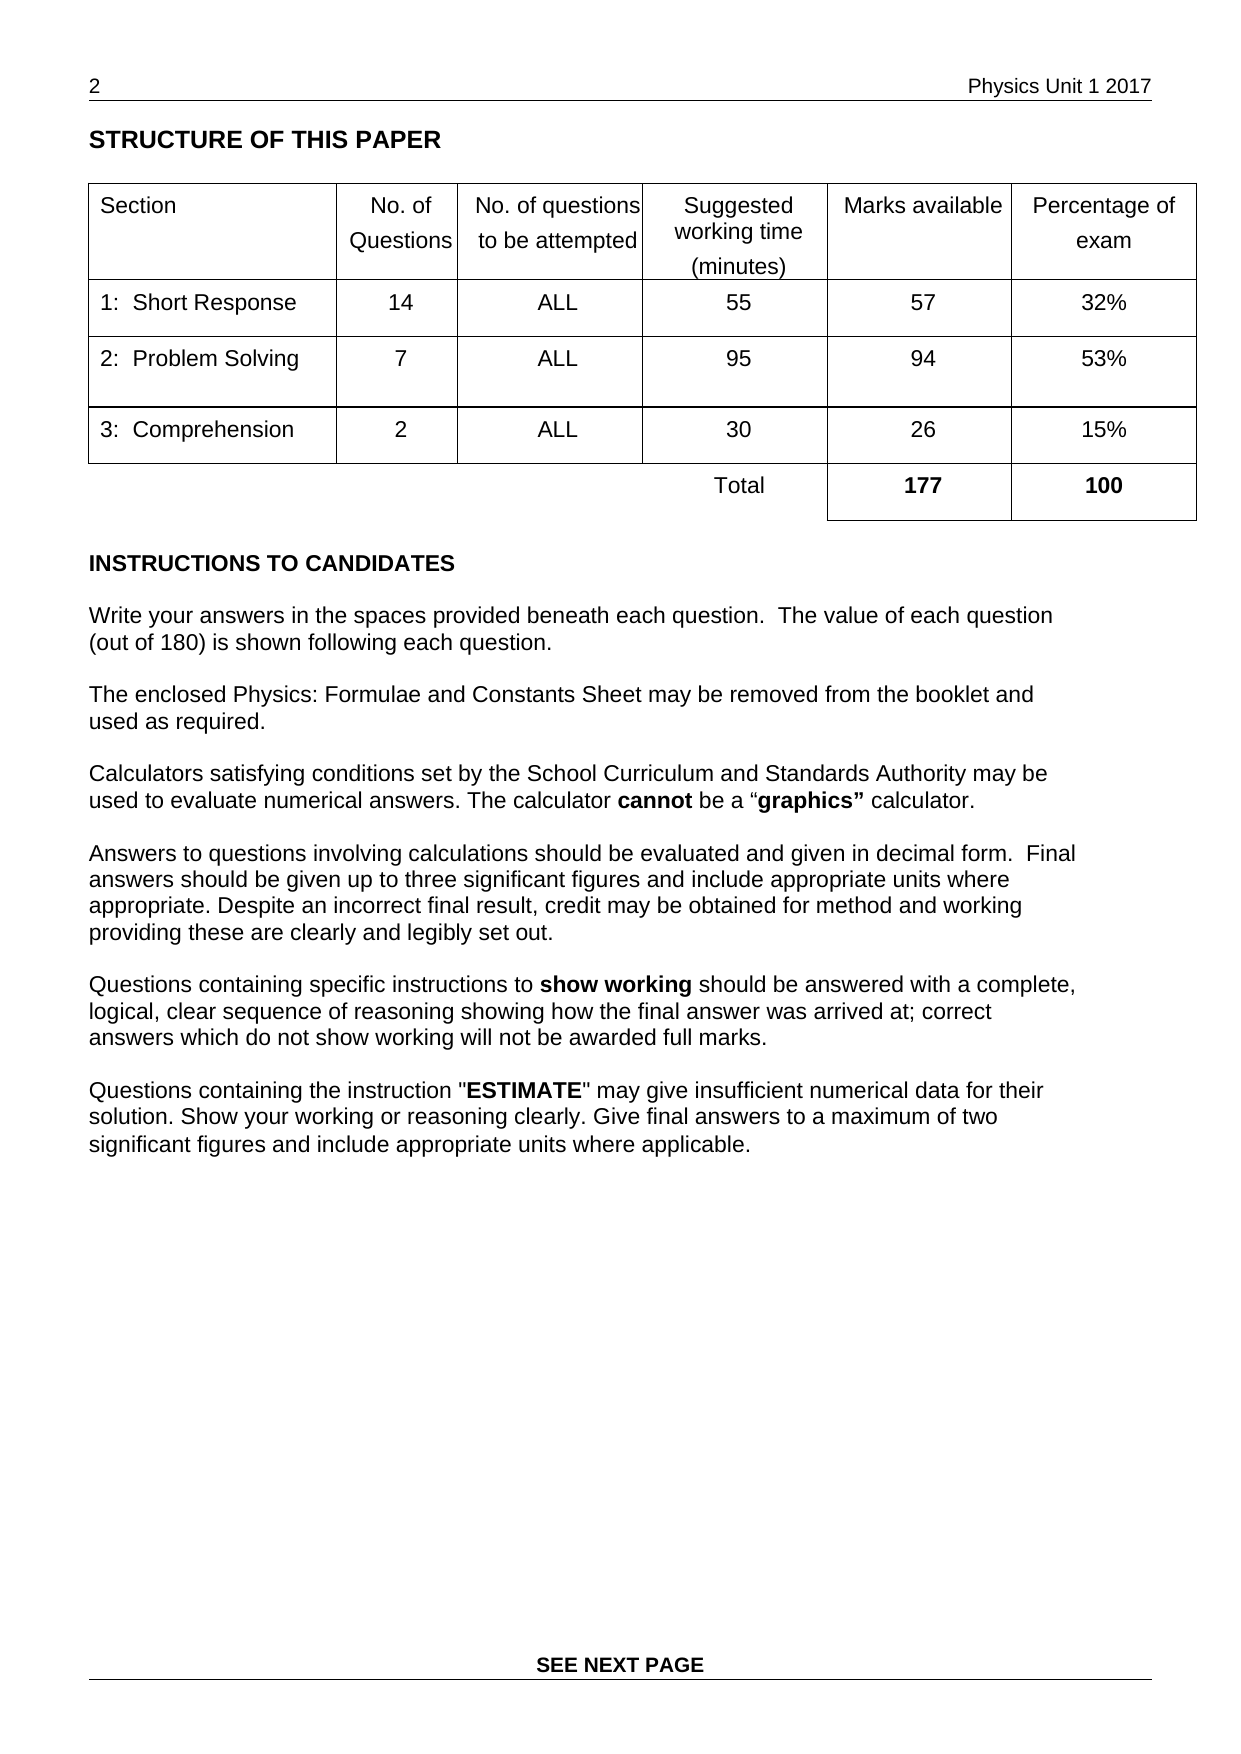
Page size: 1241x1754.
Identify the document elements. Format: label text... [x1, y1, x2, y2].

table_header Marks available [828, 184, 1011, 279]
text Questions containing the instruction "ESTIMATE" may give insufficient numerical data for their solution. Show your working or reasoning clearly. Give final answers to a maximum of two significant figures and include appropriate units where applicable. [89, 1077, 1077, 1158]
table_cell 55 [643, 280, 827, 336]
text Questions containing specific instructions to show working should be answered with a complete, logical, clear sequence of reasoning showing how the final answer was arrived at; correct answers which do not show working will not be awarded full marks. [89, 971, 1077, 1050]
table_cell 94 [828, 337, 1011, 406]
table_header Suggested working time (minutes) [643, 184, 827, 279]
table_cell 2: Problem Solving [89, 337, 336, 406]
text Write your answers in the spaces provided beneath each question. The value of each question (out of 180) is shown following each question. [89, 602, 1077, 655]
table_cell 7 [337, 337, 457, 406]
table_cell 1: Short Response [89, 280, 336, 336]
table_header Section [89, 184, 336, 279]
table_cell ALL [458, 337, 642, 406]
text Calculators satisfying conditions set by the School Curriculum and Standards Authority may be used to evaluate numerical answers. The calculator cannot be a “graphics” calculator. [89, 760, 1077, 813]
table_cell Total [644, 464, 827, 520]
table_header Percentage of exam [1012, 184, 1196, 279]
table_cell 32% [1012, 280, 1196, 336]
text INSTRUCTIONS TO CANDIDATES [89, 549, 1077, 576]
table_cell 26 [828, 408, 1011, 463]
table_cell 53% [1012, 337, 1196, 406]
text STRUCTURE OF THIS PAPER [89, 125, 1077, 154]
table_cell 177 [828, 464, 1011, 520]
table_cell 15% [1012, 408, 1196, 463]
table_cell 100 [1012, 464, 1196, 520]
text The enclosed Physics: Formulae and Constants Sheet may be removed from the booklet and used as required. [89, 681, 1077, 734]
table_cell 3: Comprehension [89, 408, 336, 463]
table_cell ALL [458, 408, 642, 463]
table_cell 30 [643, 408, 827, 463]
table_cell 2 [337, 408, 457, 463]
table_header No. of Questions [337, 184, 457, 279]
table_cell 95 [643, 337, 827, 406]
table_cell 14 [337, 280, 457, 336]
text Answers to questions involving calculations should be evaluated and given in decimal form. Final answers should be given up to three significant figures and include appropriate units where appropriate. Despite an incorrect final result, credit may be obtained for method and working providing these are clearly and legibly set out. [89, 839, 1077, 945]
table_header No. of questions to be attempted [458, 184, 642, 279]
table_cell ALL [458, 280, 642, 336]
table_cell 57 [828, 280, 1011, 336]
